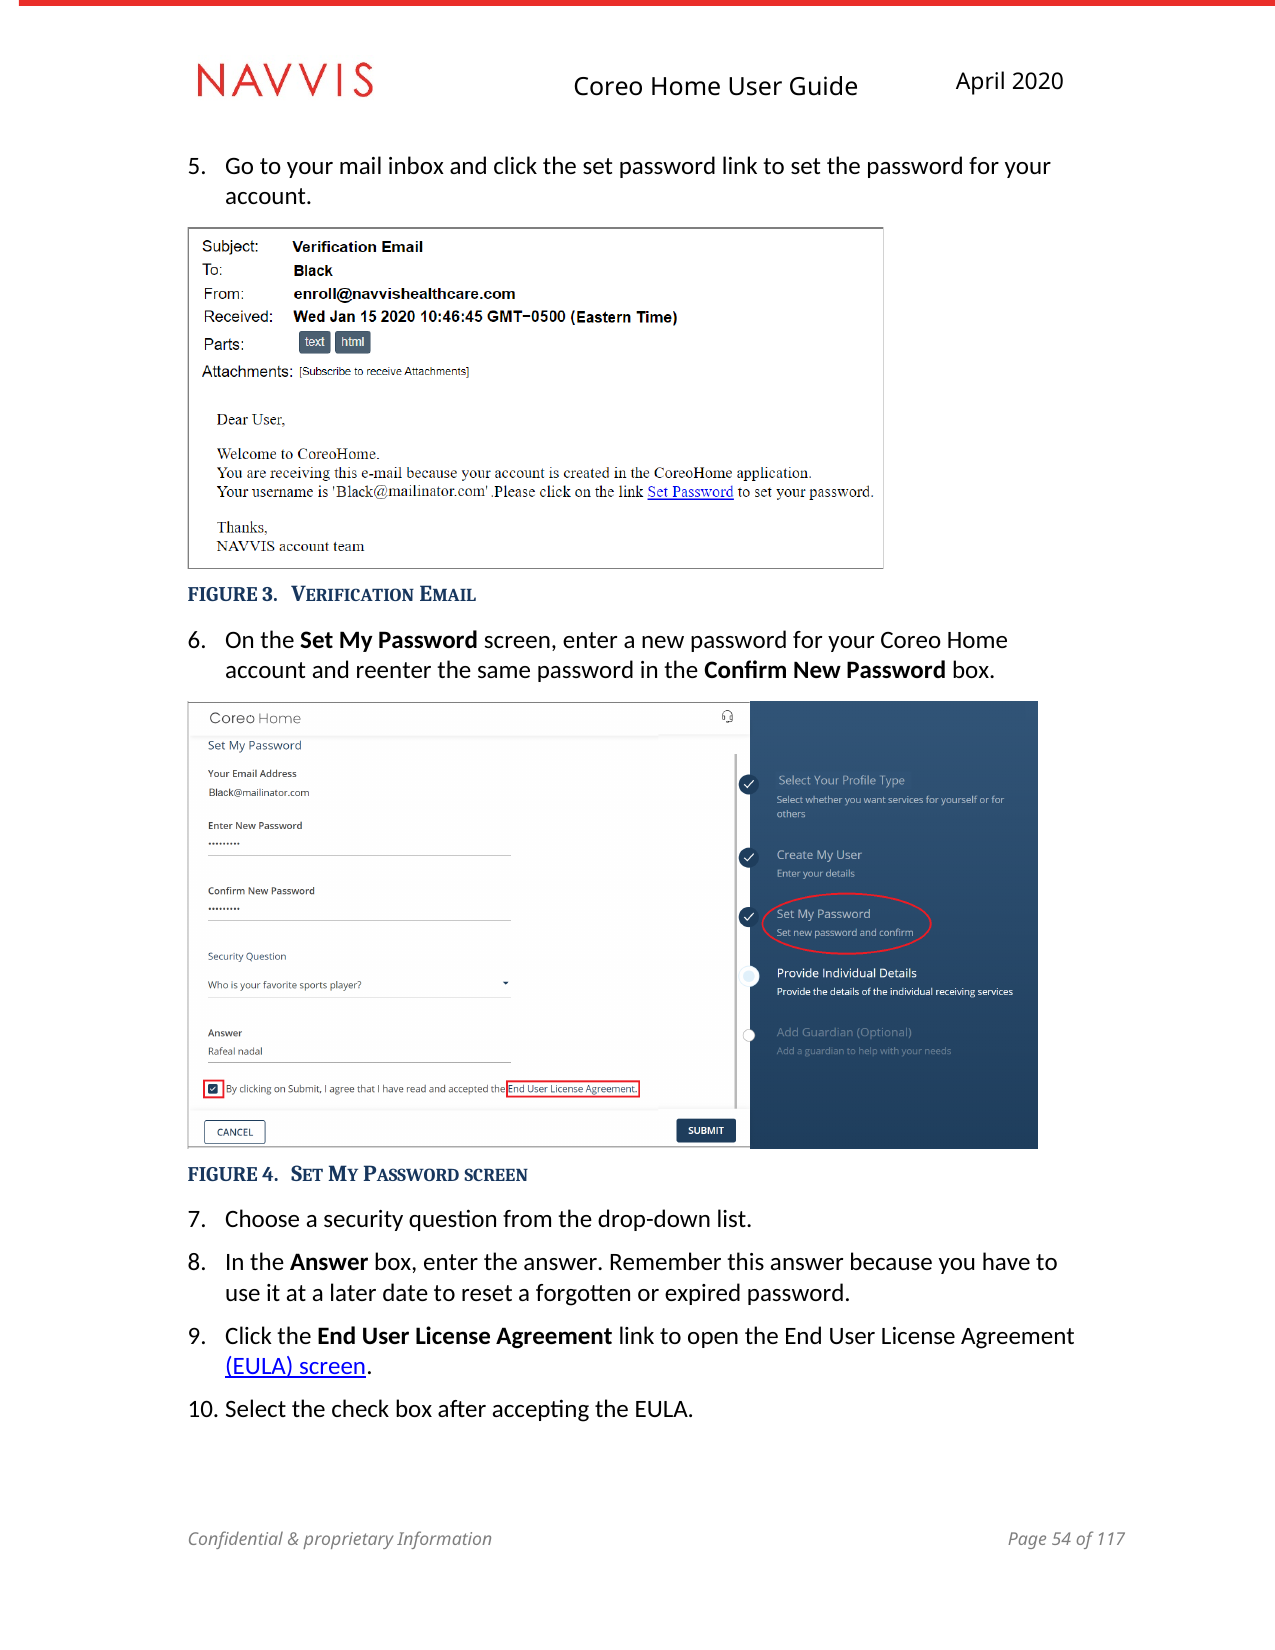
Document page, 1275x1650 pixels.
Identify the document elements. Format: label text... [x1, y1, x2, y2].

list Click the End User License Agreement link to open the End User License Agreement (EULA) screen. [187, 1320, 1087, 1381]
list Choose a security question from the drop-down list. [187, 1203, 1087, 1234]
text Verification Email [187, 581, 1058, 607]
list On the Set My Password screen, enter a new password for your Coreo Home account and reenter the same password in the Confirm New Password box. [187, 624, 1087, 685]
text Set My Password screen [187, 1161, 1058, 1187]
picture [187, 701, 1038, 1149]
list In the Answer box, enter the answer. Remember this answer because you have to use it at a later date to reset a forgotten or expired password. [187, 1246, 1087, 1307]
picture [187, 227, 884, 569]
list Go to your mail inbox and click the set password link to set the password for your account. [187, 150, 1087, 211]
picture [187, 55, 383, 104]
list Select the check box after accepting the EULA. [187, 1393, 1087, 1424]
